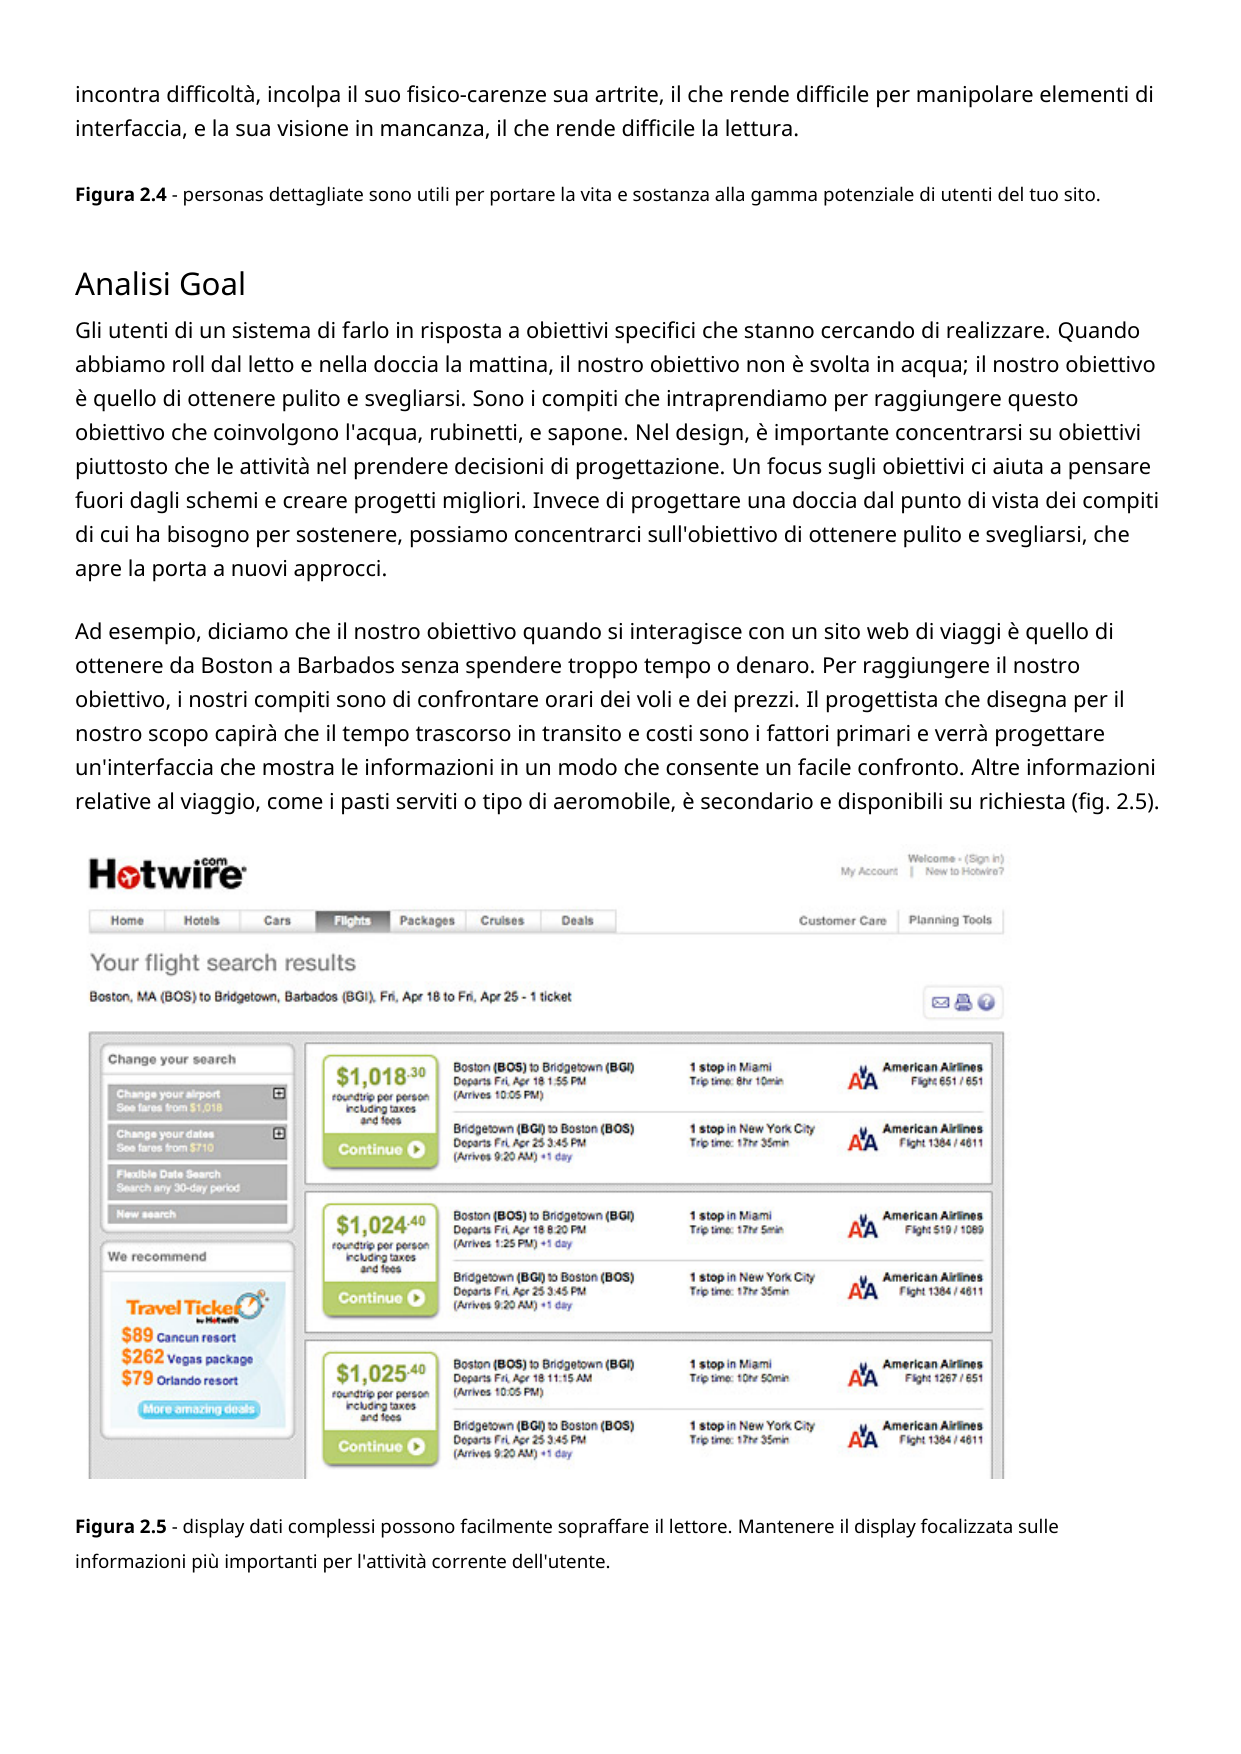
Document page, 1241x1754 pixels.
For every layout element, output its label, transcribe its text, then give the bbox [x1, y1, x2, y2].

picture [75, 844, 1012, 1479]
text Figura 2.4 - personas dettagliate sono utili per portare la vita e sostanza alla gamma potenziale di utenti del tuo sito. [75, 172, 1165, 207]
text Ad esempio, diciamo che il nostro obiettivo quando si interagisce con un sito web di viaggi è quello di ottenere da Boston a Barbados senza spendere troppo tempo o denaro. Per raggiungere il nostro obiettivo, i nostri compiti sono di confrontare orari dei voli e dei prezzi. Il progettista che disegna per il nostro scopo capirà che il tempo trascorso in transito e costi sono i fattori primari e verrà progettare un'interfaccia che mostra le informazioni in un modo che consente un facile confronto. Altre informazioni relative al viaggio, come i pasti serviti o tipo di aeromobile, è secondario e disponibili su richiesta (fig. 2.5). [75, 612, 1165, 816]
text Figura 2.5 - display dati complessi possono facilmente sopraffare il lettore. Mantenere il display focalizzata sulle informazioni più importanti per l'attività corrente dell'utente. [75, 1504, 1165, 1574]
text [75, 75, 1165, 143]
text Gli utenti di un sistema di farlo in risposta a obiettivi specifici che stanno cercando di realizzare. Quando abbiamo roll dal letto e nella doccia la mattina, il nostro obiettivo non è svolta in acqua; il nostro obiettivo è quello di ottenere pulito e svegliarsi. Sono i compiti che intraprendiamo per raggiungere questo obiettivo che coinvolgono l'acqua, rubinetti, e sapone. Nel design, è importante concentrarsi su obiettivi piuttosto che le attività nel prendere decisioni di progettazione. Un focus sugli obiettivi ci aiuta a pensare fuori dagli schemi e creare progetti migliori. Invece di progettare una doccia dal punto di vista dei compiti di cui ha bisogno per sostenere, possiamo concentrarci sull'obiettivo di ottenere pulito e svegliarsi, che apre la porta a nuovi approcci. [75, 311, 1165, 583]
subtitle Analisi Goal [75, 262, 1165, 305]
